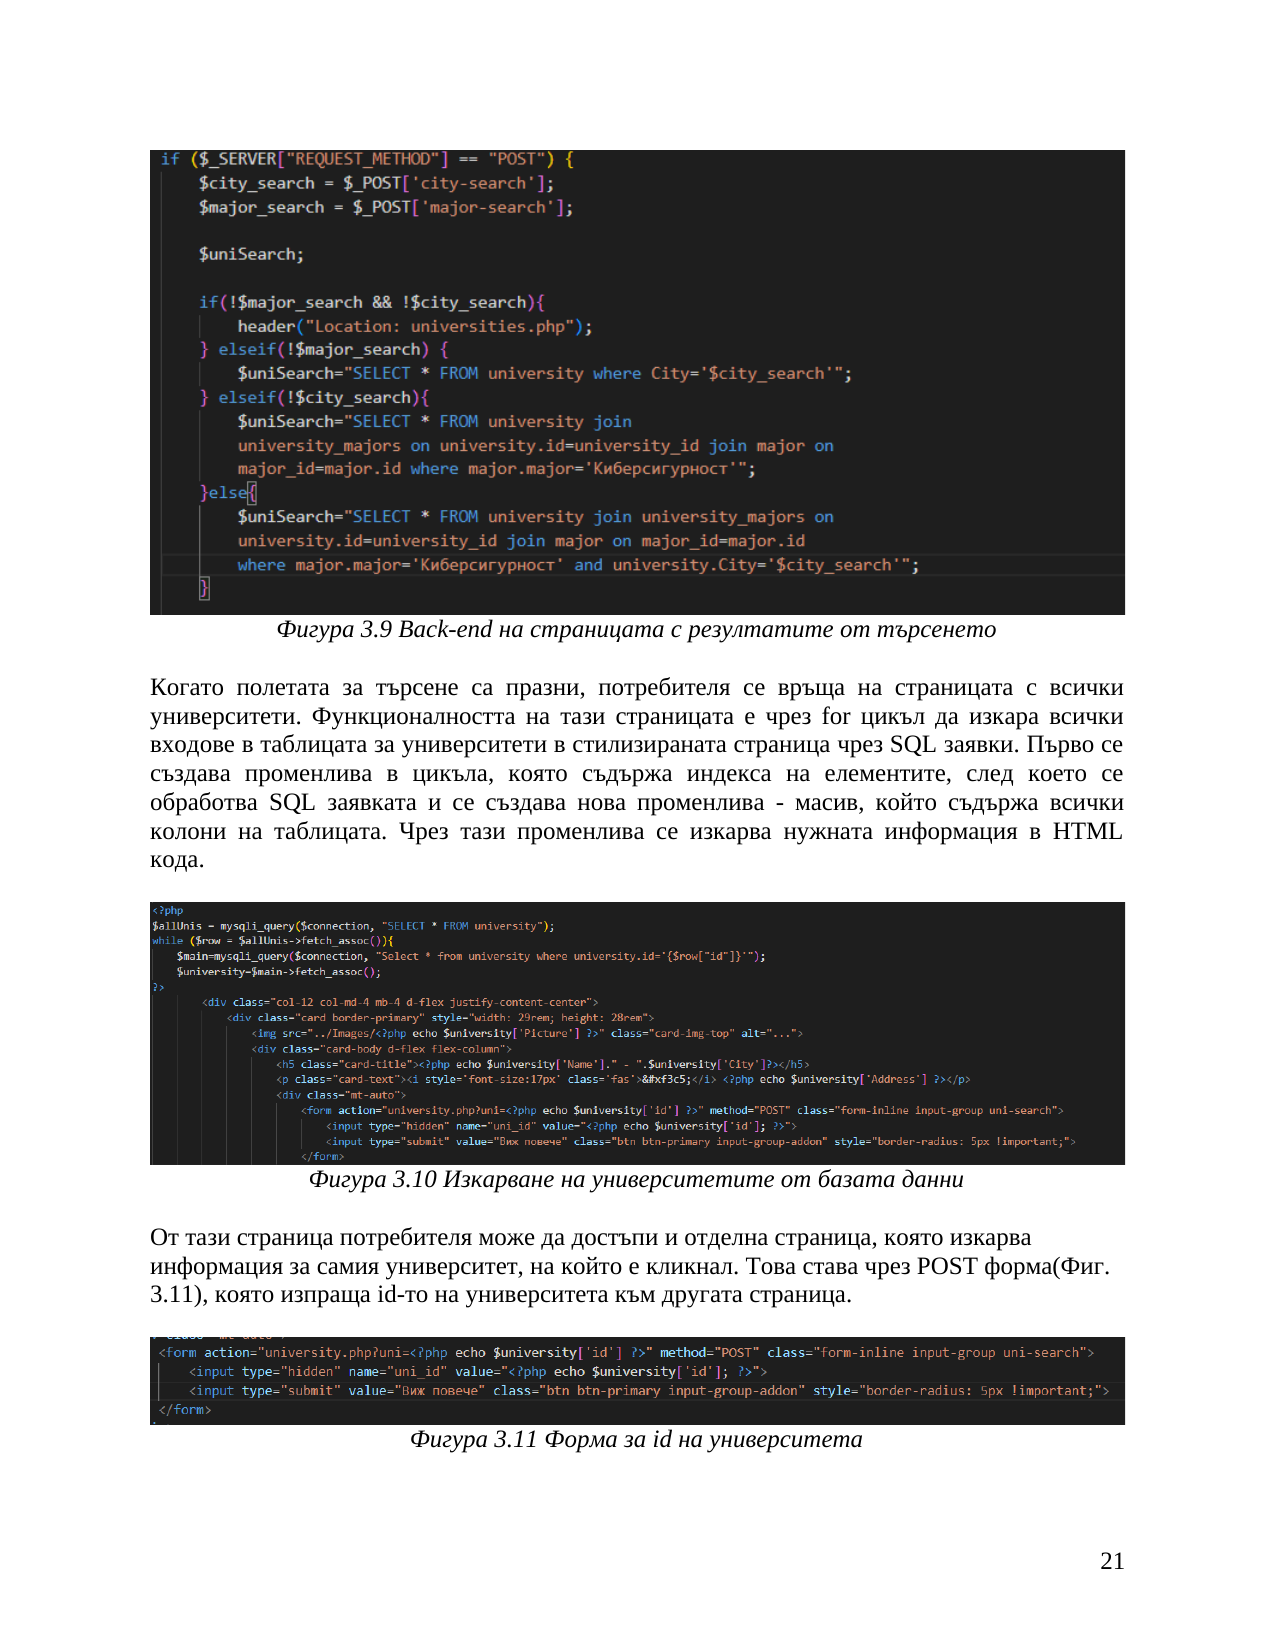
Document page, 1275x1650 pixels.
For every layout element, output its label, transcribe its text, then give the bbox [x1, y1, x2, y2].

text Фигура 3.10 Изкарване на университетите от базата данни [150, 1165, 1125, 1193]
picture [150, 1337, 1125, 1425]
picture [150, 902, 1125, 1165]
picture [150, 150, 1125, 615]
text От тази страница потребителя може да достъпи и отделна страница, която изкарва информация за самия университет, на който е кликнал. Това става чрез POST форма(Фиг. 3.11), която изпраща id-то на университета към другата страница. [150, 1222, 1125, 1308]
text Фигура 3.9 Back-end на страницата с резултатите от търсенето [150, 615, 1125, 643]
text Фигура 3.11 Форма за id на университета [150, 1425, 1125, 1453]
text Когато полетата за търсене са празни, потребителя се връща на страницата с всички университети. Функционалността на тази страницата е чрез for цикъл да изкара всички входове в таблицата за университети в стилизираната страница чрез SQL заявки. Първо се създава променлива в цикъла, която съдържа индекса на елементите, след което се обработва SQL заявката и се създава нова променлива - масив, който съдържа всички колони на таблицата. Чрез тази променлива се изкарва нужната информация в HTML кода. [150, 672, 1125, 873]
